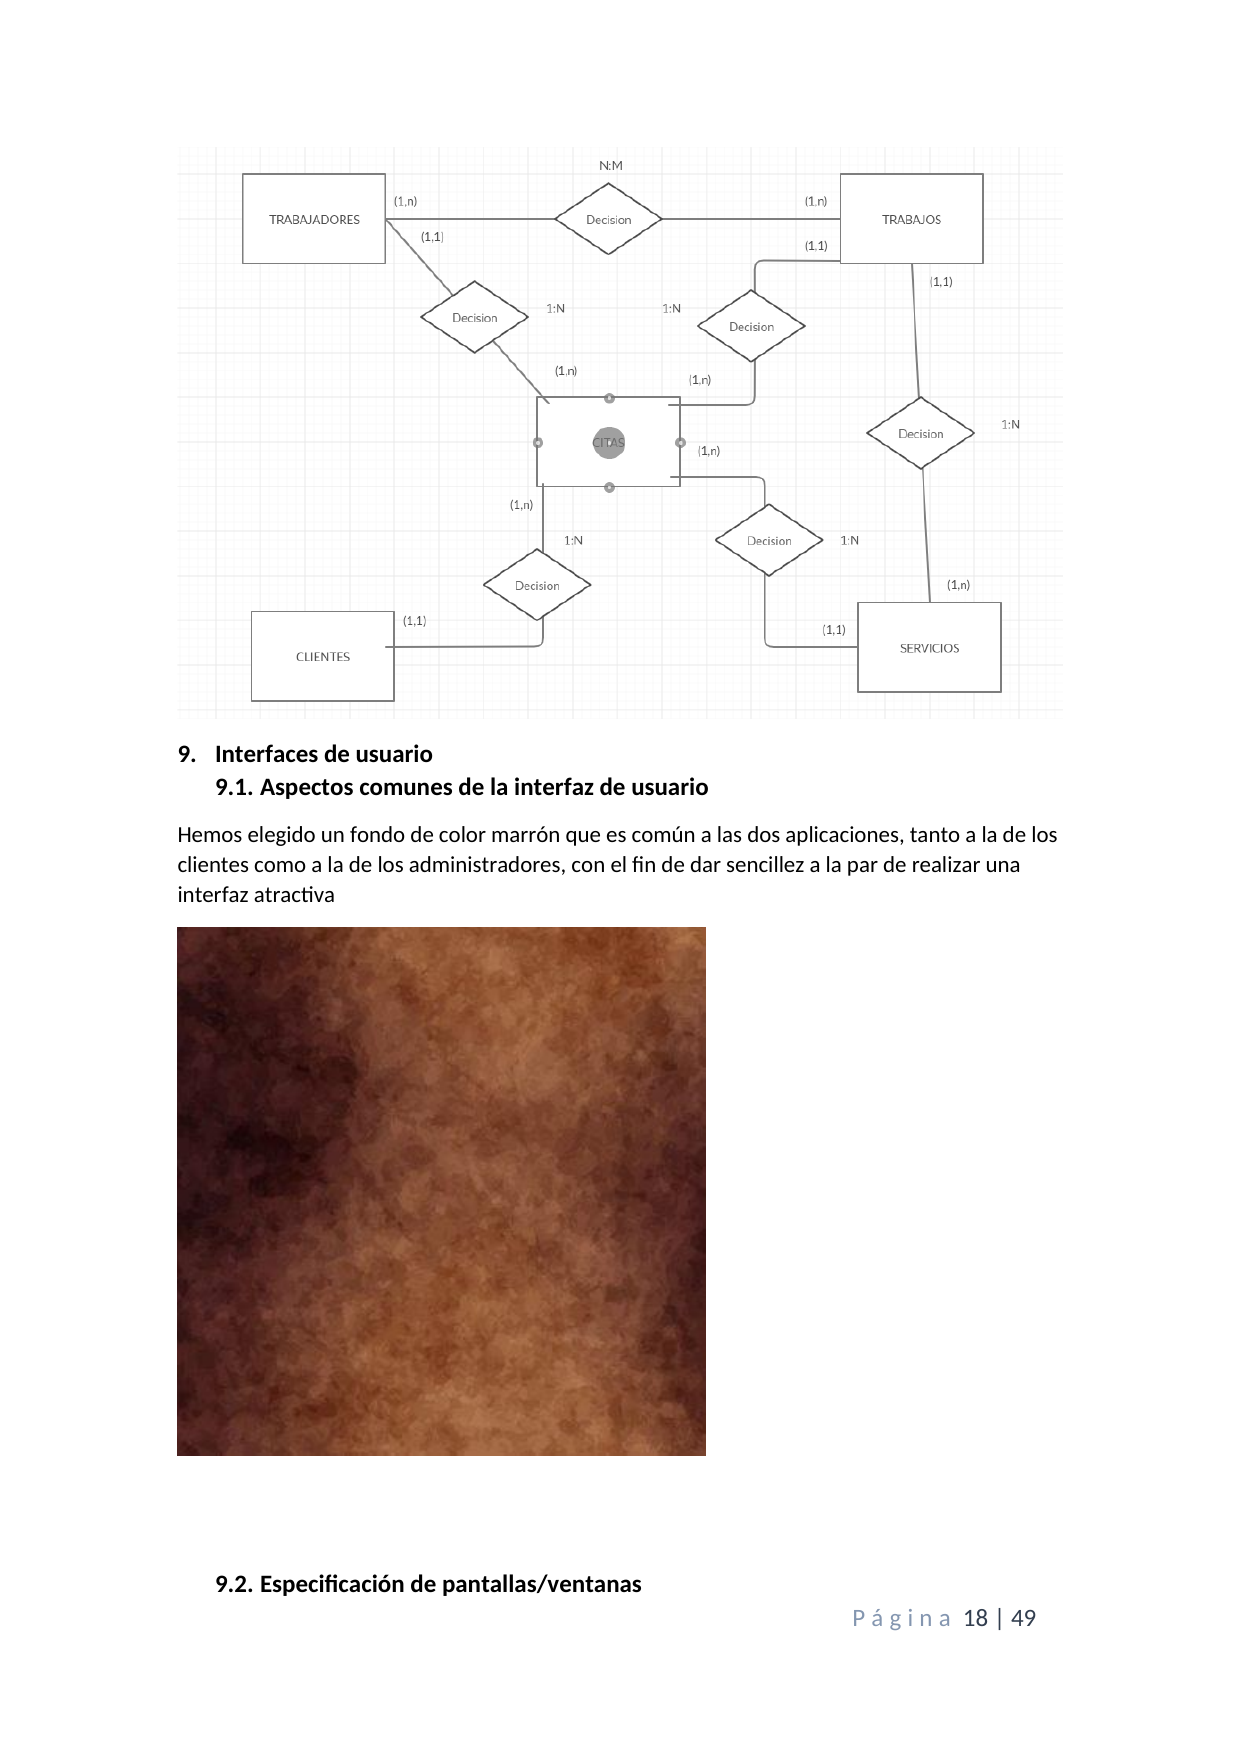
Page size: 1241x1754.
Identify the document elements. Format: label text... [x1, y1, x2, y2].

subtitle Especificación de pantallas/ventanas [215, 1569, 1063, 1599]
subtitle Interfaces de usuario [177, 738, 1063, 768]
picture [177, 147, 1063, 719]
text Hemos elegido un fondo de color marrón que es común a las dos aplicaciones, tanto a la de los clientes como a la de los administradores, con el fin de dar sencillez a la par de realizar una interfaz atractiva [177, 820, 1063, 909]
subtitle Aspectos comunes de la interfaz de usuario [215, 771, 1063, 801]
picture [177, 927, 706, 1456]
